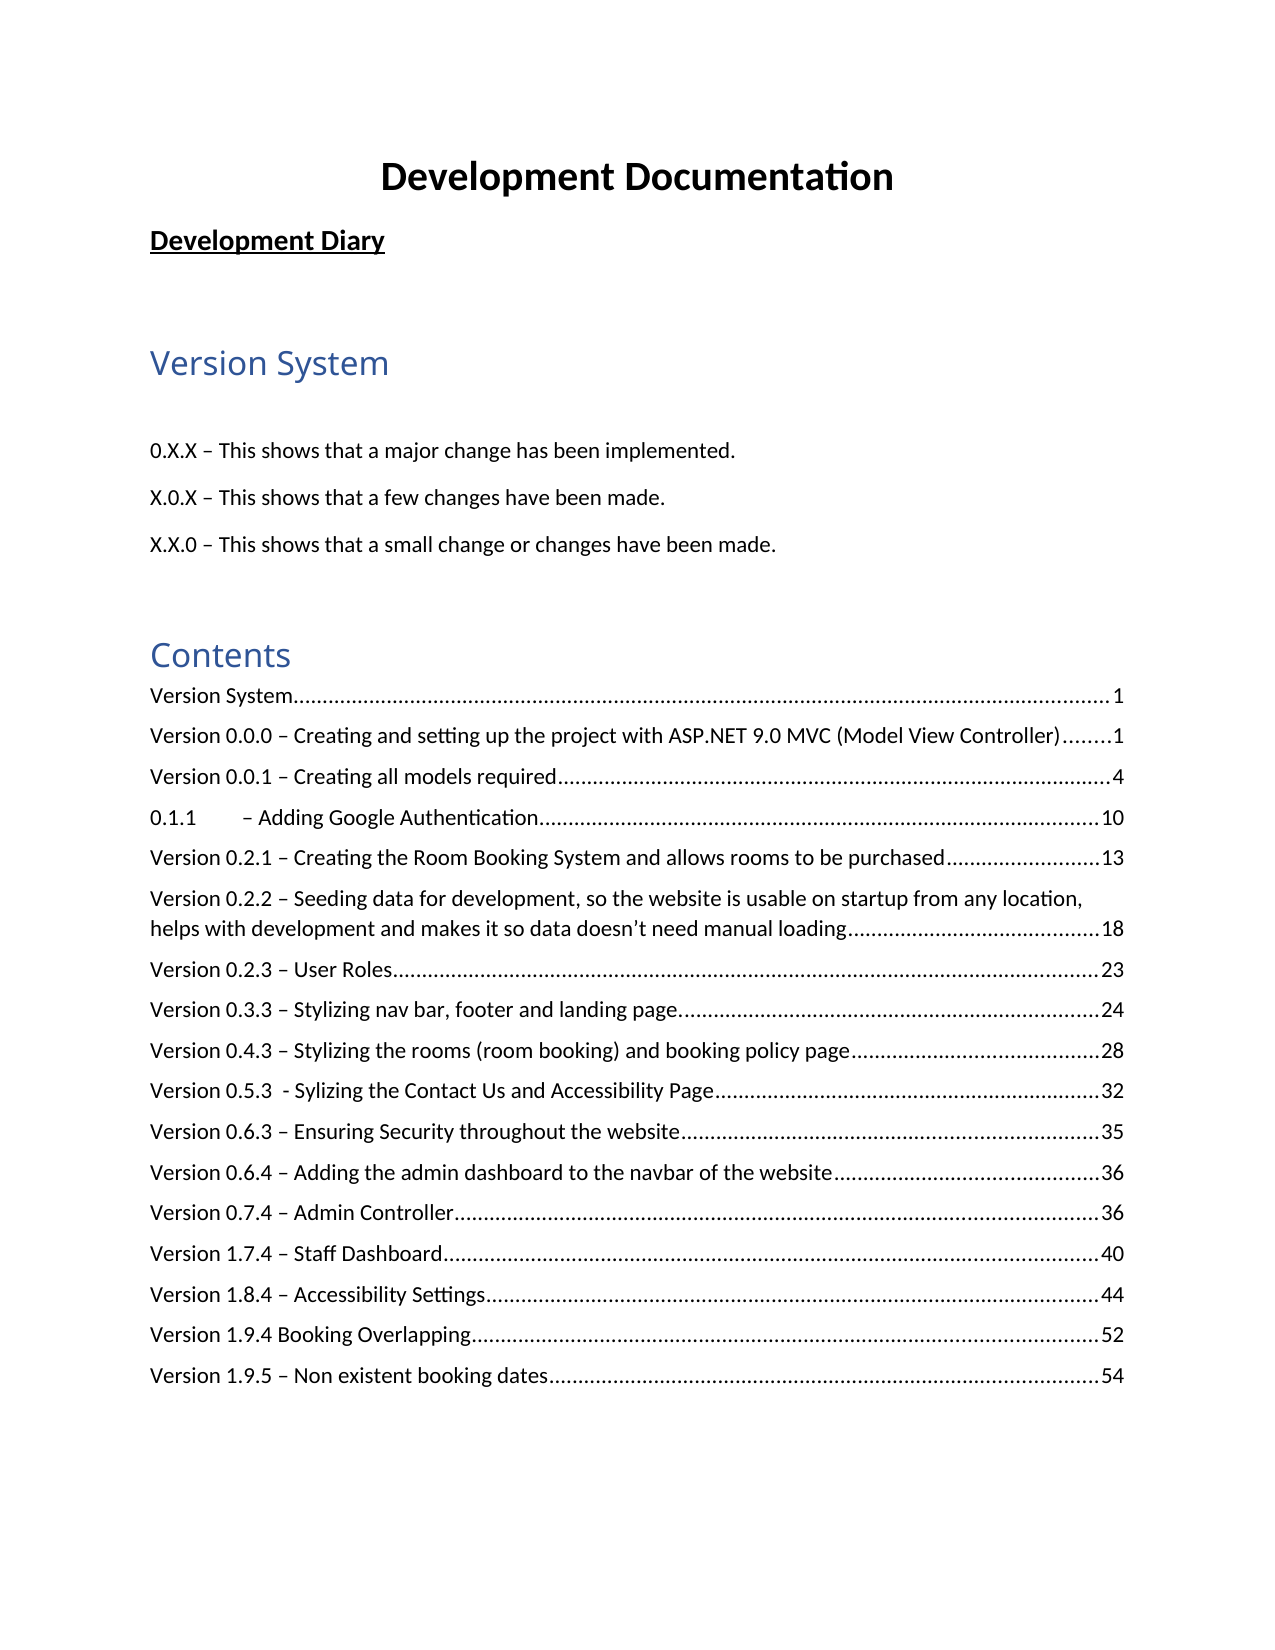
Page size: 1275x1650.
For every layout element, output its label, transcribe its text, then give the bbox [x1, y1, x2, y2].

text Development Documentation [150, 150, 1125, 201]
text 0.X.X – This shows that a major change has been implemented. [150, 436, 1125, 464]
text X.0.X – This shows that a few changes have been made. [150, 483, 1125, 511]
text Development Diary [150, 222, 1125, 257]
subtitle Version System [150, 340, 1125, 386]
text X.X.0 – This shows that a small change or changes have been made. [150, 530, 1125, 558]
